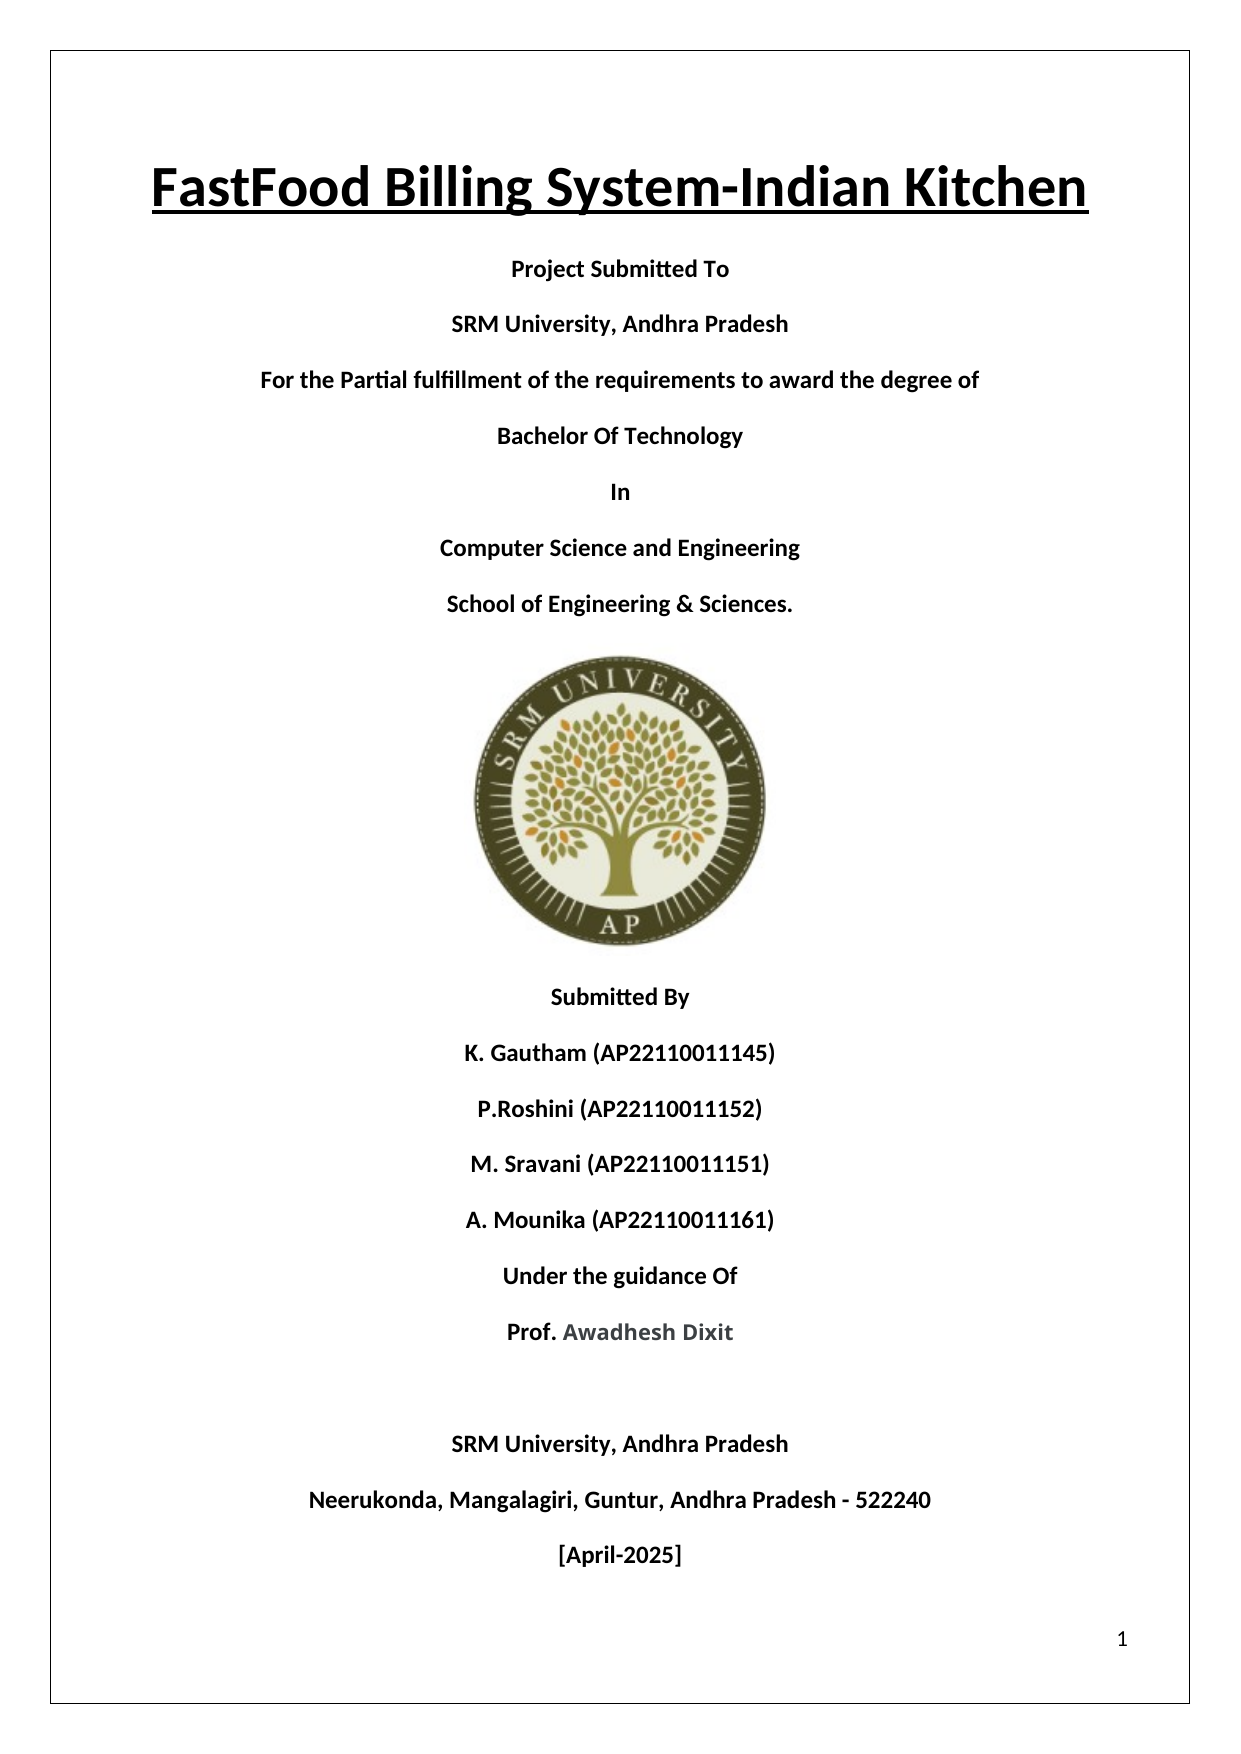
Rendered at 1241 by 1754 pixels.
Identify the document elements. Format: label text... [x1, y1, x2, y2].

text Prof. Awadhesh Dixit [112, 1316, 1128, 1347]
text Neerukonda, Mangalagiri, Guntur, Andhra Pradesh - 522240 [112, 1484, 1128, 1514]
text A. Mounika (AP22110011161) [112, 1204, 1128, 1235]
text In [112, 476, 1128, 507]
text SRM University, Andhra Pradesh [112, 308, 1128, 339]
text P.Roshini (AP22110011152) [112, 1093, 1128, 1123]
text Computer Science and Engineering [112, 532, 1128, 562]
text FastFood Billing System-Indian Kitchen [112, 150, 1128, 221]
text Submitted By [112, 981, 1128, 1012]
text Bachelor Of Technology [112, 420, 1128, 451]
text [April-2025] [112, 1539, 1128, 1570]
text M. Sravani (AP22110011151) [112, 1148, 1128, 1179]
text For the Partial fulfillment of the requirements to award the degree of [112, 364, 1128, 395]
text Project Submitted To [112, 253, 1128, 283]
picture [463, 643, 777, 956]
text School of Engineering & Sciences. [112, 588, 1128, 618]
text Under the guidance Of [112, 1260, 1128, 1291]
text K. Gautham (AP22110011145) [112, 1037, 1128, 1067]
text SRM University, Andhra Pradesh [112, 1428, 1128, 1458]
